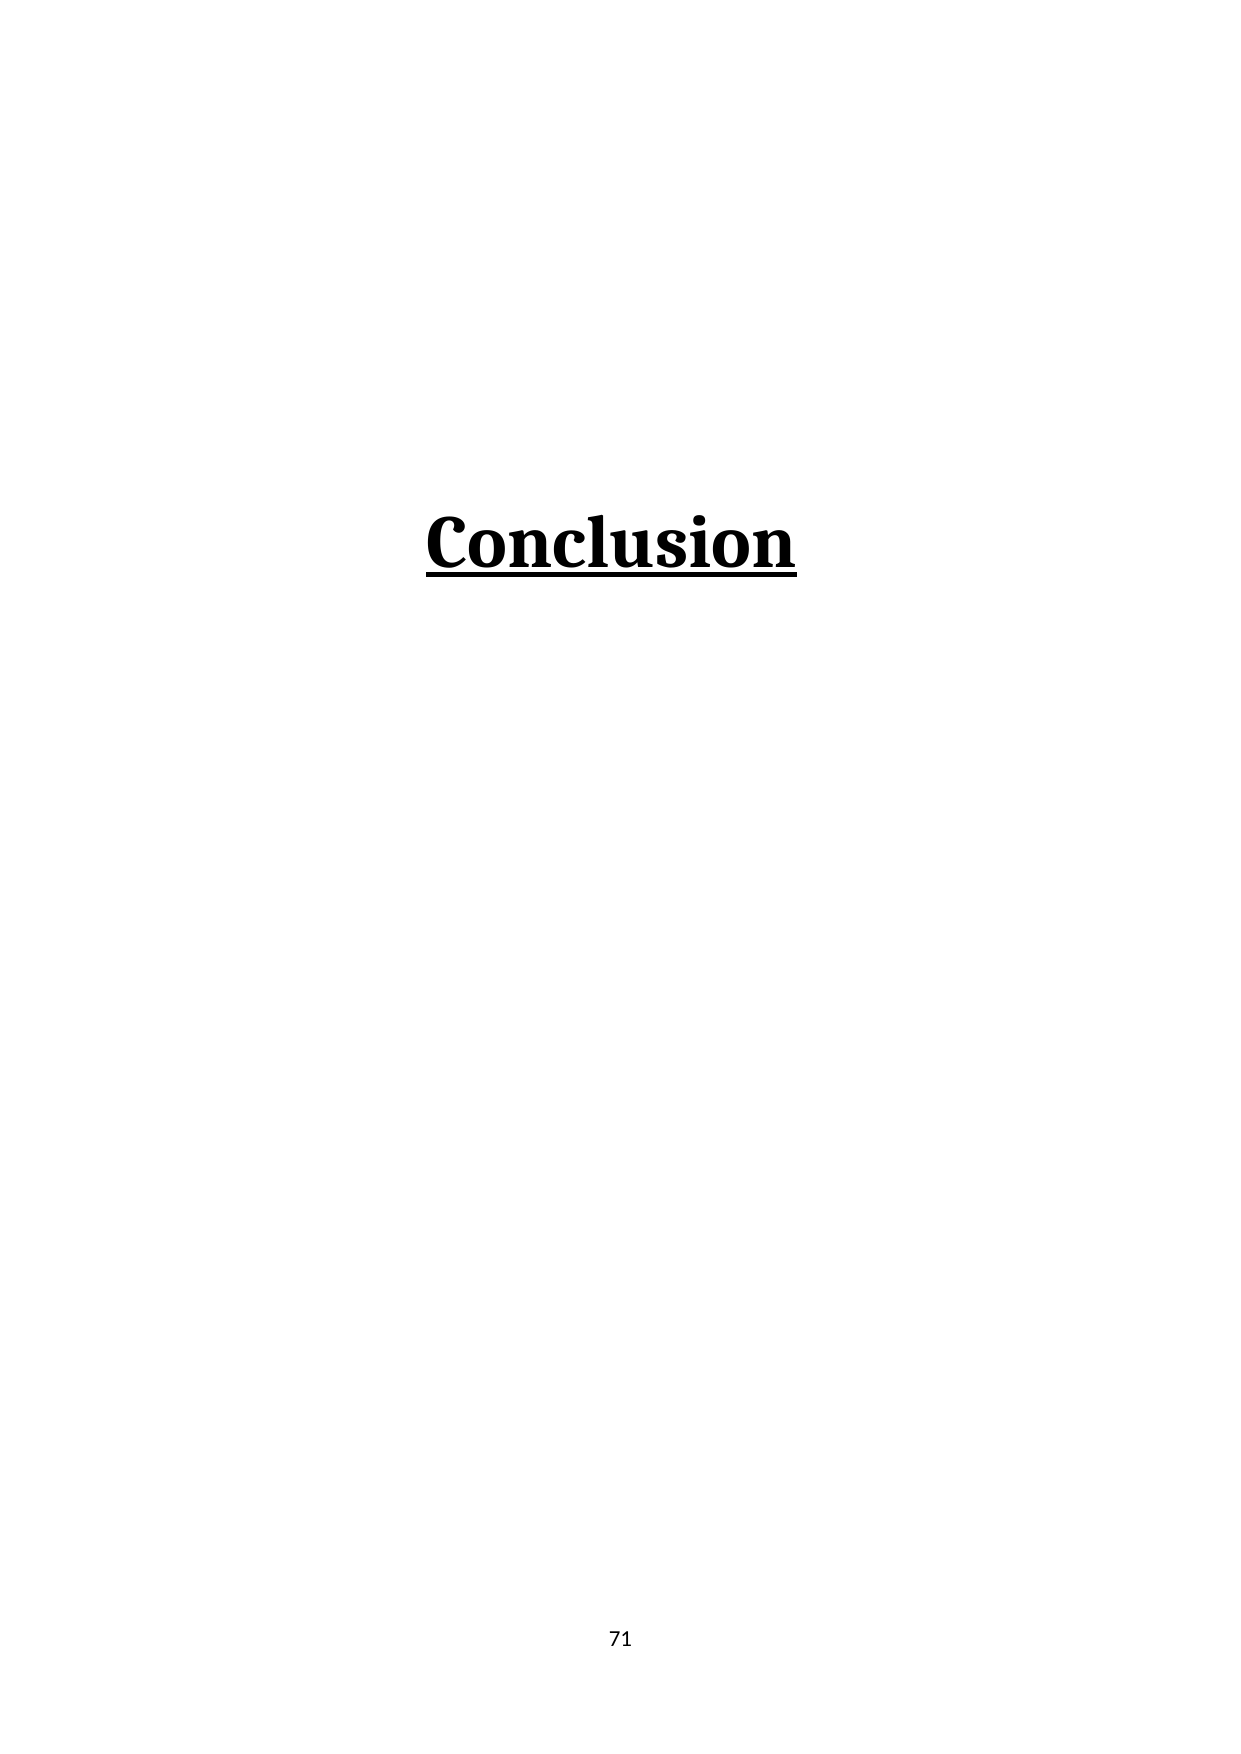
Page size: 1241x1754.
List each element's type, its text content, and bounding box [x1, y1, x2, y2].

text Conclusion [150, 500, 1090, 586]
